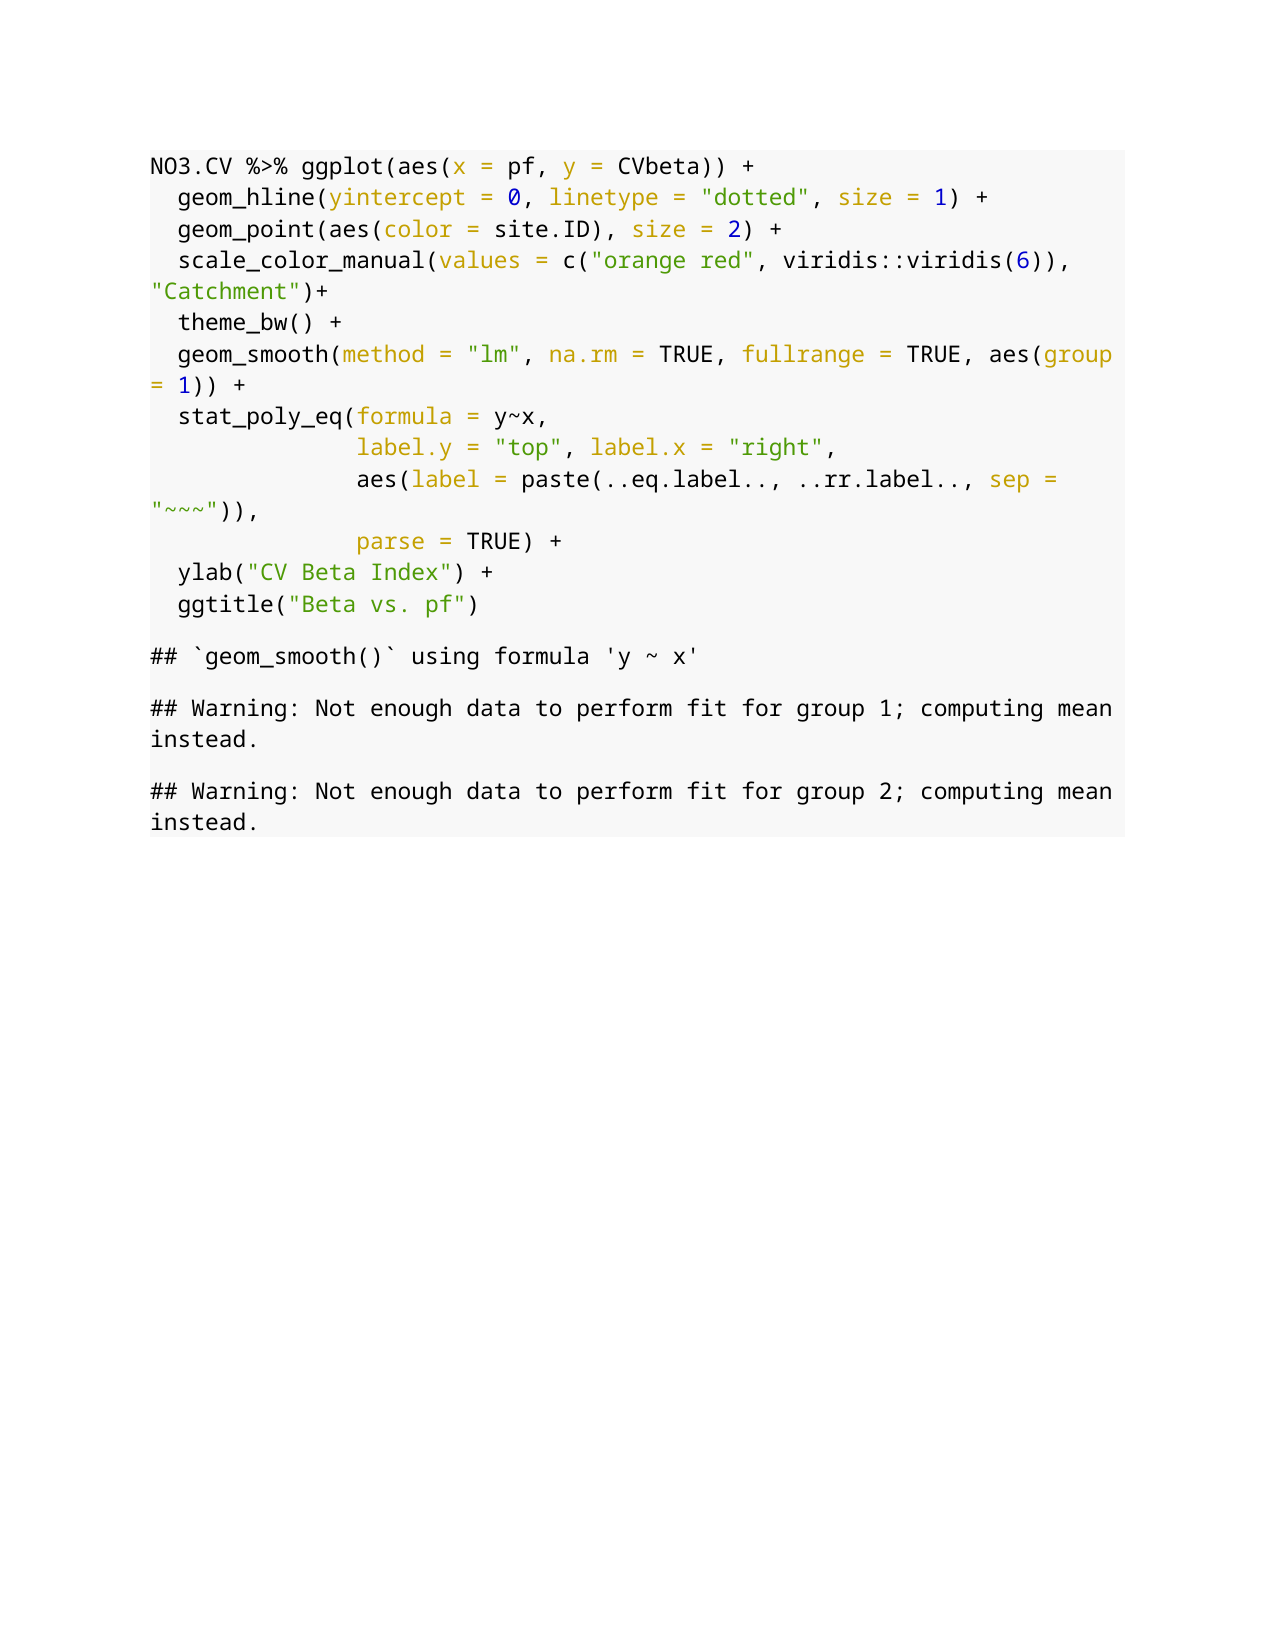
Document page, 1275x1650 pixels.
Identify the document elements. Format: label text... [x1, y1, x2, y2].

text ## Warning: Not enough data to perform fit for group 2; computing mean instead. [150, 775, 1125, 837]
text ## Warning: Not enough data to perform fit for group 1; computing mean instead. [150, 692, 1125, 754]
text ## `geom_smooth()` using formula 'y ~ x' [150, 639, 1125, 671]
text NO3.CV %>% ggplot(aes(x = pf, y = CVbeta)) + geom_hline(yintercept = 0, linetype = "dotted", size = 1) + geom_point(aes(color = site.ID), size = 2) + scale_color_manual(values = c("orange red", viridis::viridis(6)), "Catchment")+ theme_bw() + geom_smooth(method = "lm", na.rm = TRUE, fullrange = TRUE, aes(group = 1)) + stat_poly_eq(formula = y~x, label.y = "top", label.x = "right", aes(label = paste(..eq.label.., ..rr.label.., sep = "~~~")), parse = TRUE) + ylab("CV Beta Index") + ggtitle("Beta vs. pf") [150, 150, 1125, 619]
